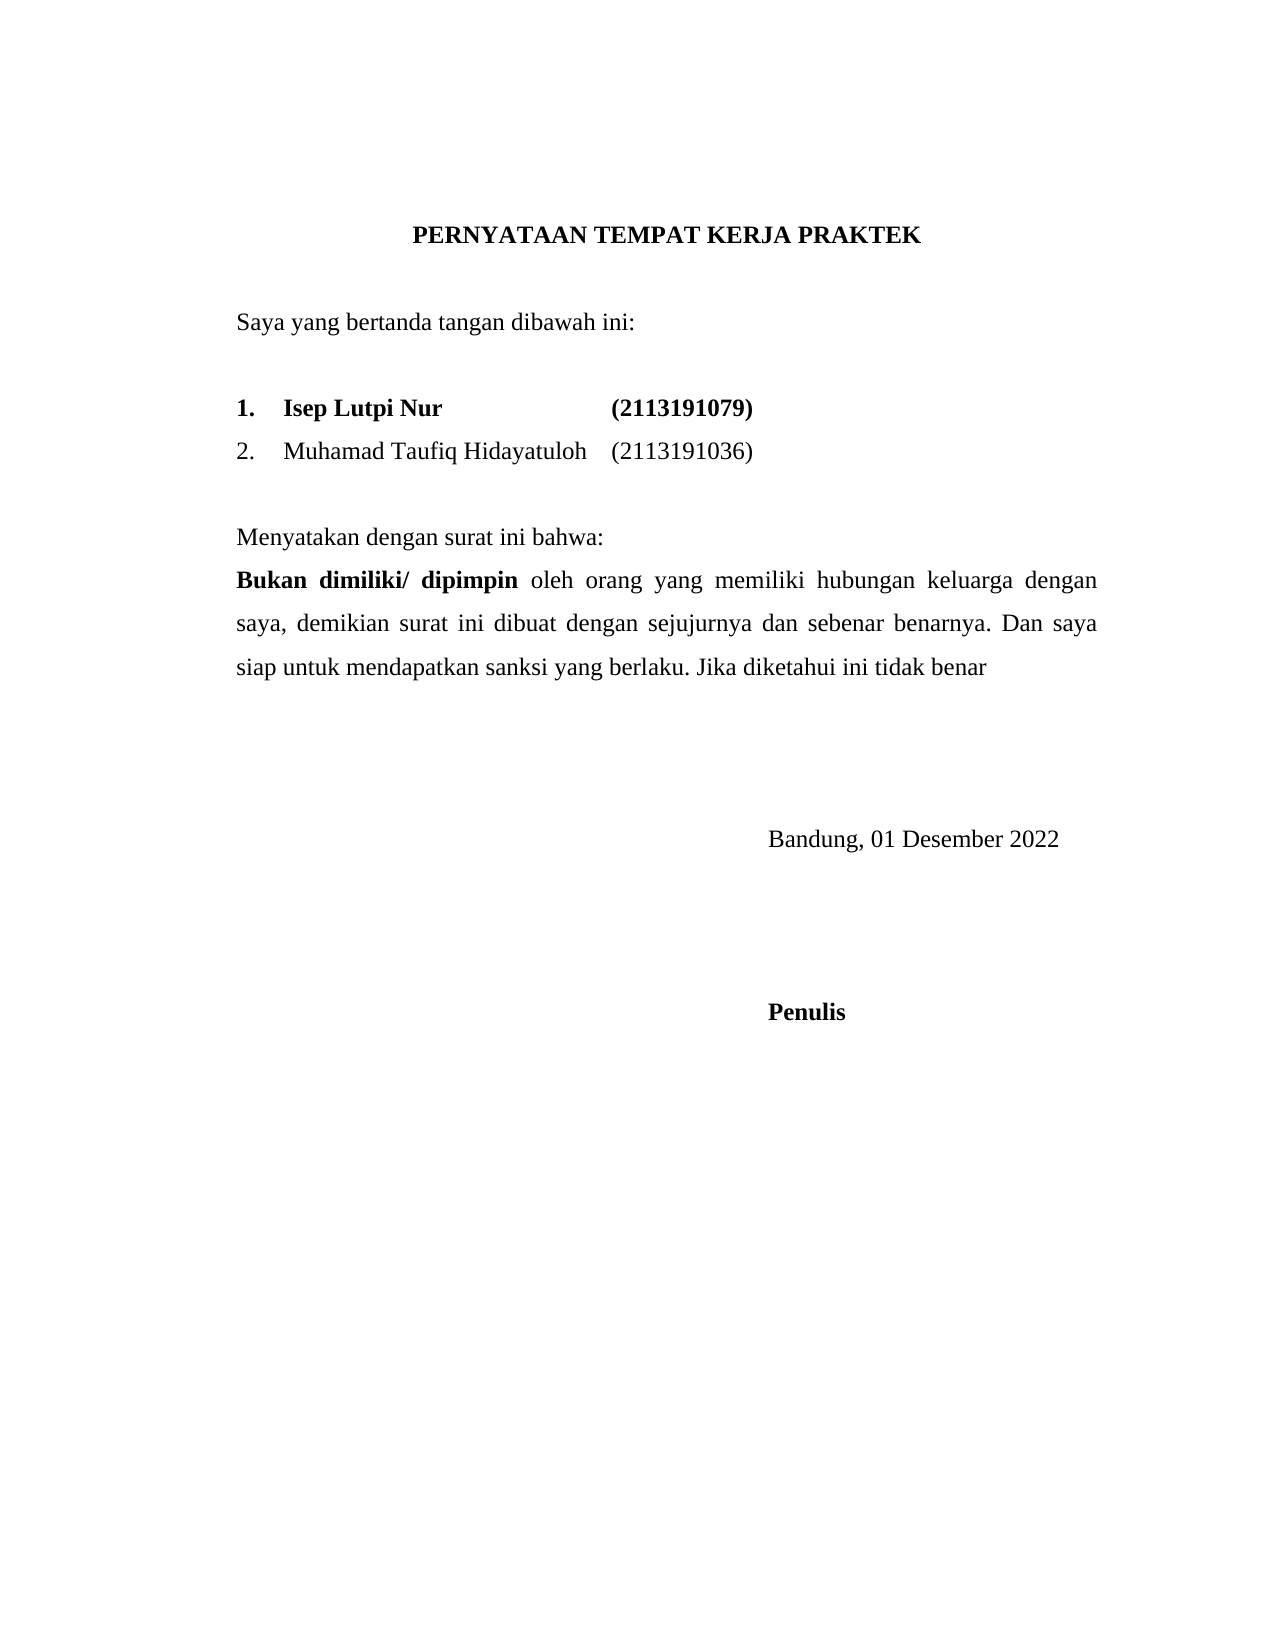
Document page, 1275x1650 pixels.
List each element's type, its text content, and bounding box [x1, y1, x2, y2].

list Isep Lutpi Nur (2113191079) [236, 393, 1098, 422]
text Menyatakan dengan surat ini bahwa: [236, 522, 1098, 551]
text Saya yang bertanda tangan dibawah ini: [236, 307, 1098, 335]
text Bandung, 01 Desember 2022 [768, 824, 1098, 853]
list Muhamad Taufiq Hidayatuloh (2113191036) [236, 436, 1098, 465]
text Bukan dimiliki/ dipimpin oleh orang yang memiliki hubungan keluarga dengan saya, demikian surat ini dibuat dengan sejujurnya dan sebenar benarnya. Dan saya siap untuk mendapatkan sanksi yang berlaku. Jika diketahui ini tidak benar [236, 565, 1098, 680]
text PERNYATAAN TEMPAT KERJA PRAKTEK [236, 220, 1098, 249]
text Penulis [768, 997, 1098, 1025]
